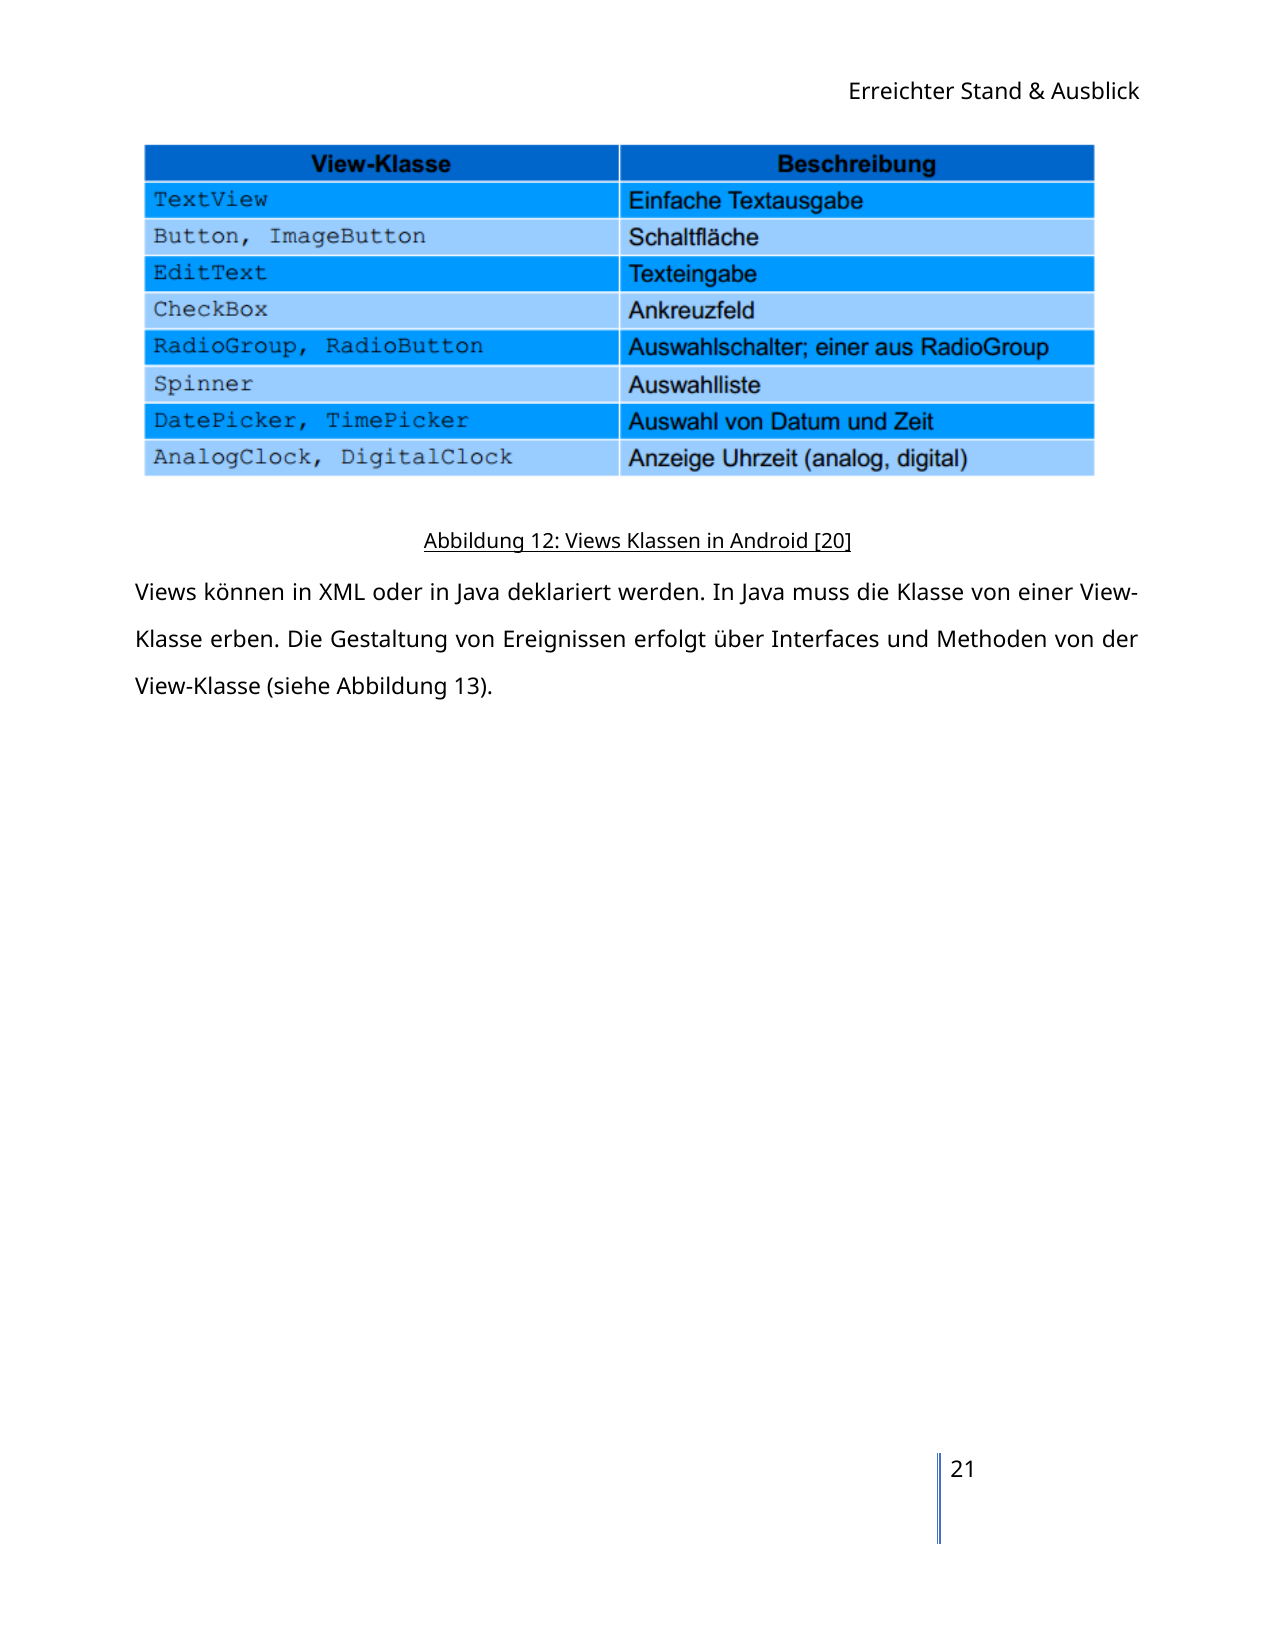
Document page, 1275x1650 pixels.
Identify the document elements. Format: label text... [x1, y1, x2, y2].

text Abbildung : Views Klassen in Android [135, 527, 1140, 555]
picture [134, 135, 1111, 495]
text Views können in XML oder in Java deklariert werden. In Java muss die Klasse von einer View-Klasse erben. Die Gestaltung von Ereignissen erfolgt über Interfaces und Methoden von der View-Klasse (siehe Abbildung 13). [135, 576, 1140, 701]
